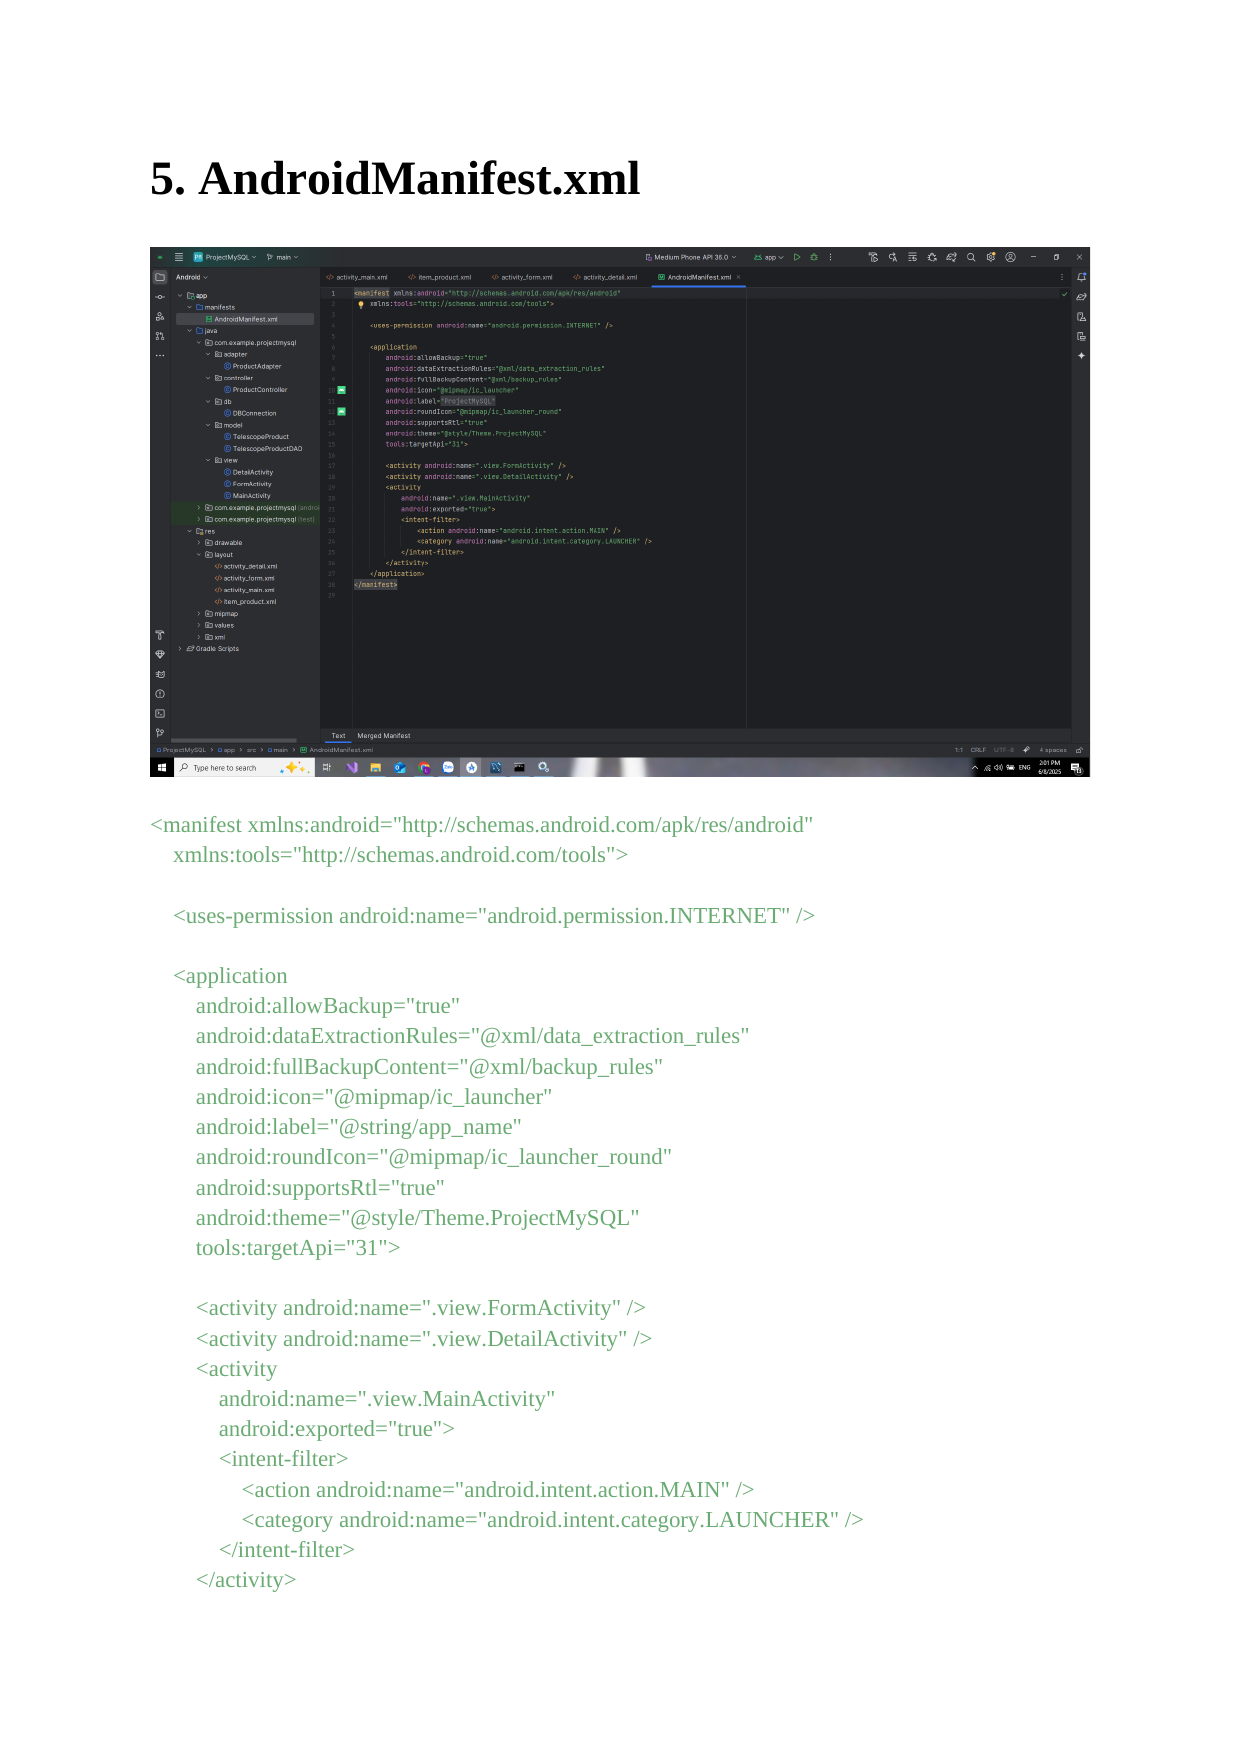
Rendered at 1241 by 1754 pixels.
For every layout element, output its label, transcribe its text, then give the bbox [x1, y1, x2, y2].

text android:icon="@mipmap/ic_launcher" [150, 1083, 1090, 1109]
text android:supportsRtl="true" [150, 1173, 1090, 1200]
text android:allowBackup="true" [150, 992, 1090, 1019]
text xmlns:tools="http://schemas.android.com/tools"> [150, 841, 1090, 868]
text <action android:name="android.intent.action.MAIN" /> [150, 1476, 1090, 1502]
text <application [150, 962, 1090, 988]
text android:roundIcon="@mipmap/ic_launcher_round" [150, 1143, 1090, 1170]
text android:exported="true"> [150, 1415, 1090, 1442]
text <category android:name="android.intent.category.LAUNCHER" /> [150, 1506, 1090, 1532]
text android:label="@string/app_name" [150, 1113, 1090, 1139]
text tools:targetApi="31"> [150, 1234, 1090, 1260]
text android:dataExtractionRules="@xml/data_extraction_rules" [150, 1022, 1090, 1049]
text <manifest xmlns:android="http://schemas.android.com/apk/res/android" [150, 781, 1090, 837]
text <uses-permission android:name="android.permission.INTERNET" /> [150, 902, 1090, 928]
text <activity [150, 1355, 1090, 1381]
subtitle 5. AndroidManifest.xml [150, 150, 1090, 205]
text <activity android:name=".view.DetailActivity" /> [150, 1324, 1090, 1351]
text <activity android:name=".view.FormActivity" /> [150, 1294, 1090, 1321]
picture [150, 247, 1091, 777]
text android:theme="@style/Theme.ProjectMySQL" [150, 1204, 1090, 1230]
text android:name=".view.MainActivity" [150, 1385, 1090, 1411]
text <intent-filter> [150, 1445, 1090, 1472]
text </activity> [150, 1566, 1090, 1593]
text </intent-filter> [150, 1536, 1090, 1562]
text android:fullBackupContent="@xml/backup_rules" [150, 1053, 1090, 1079]
